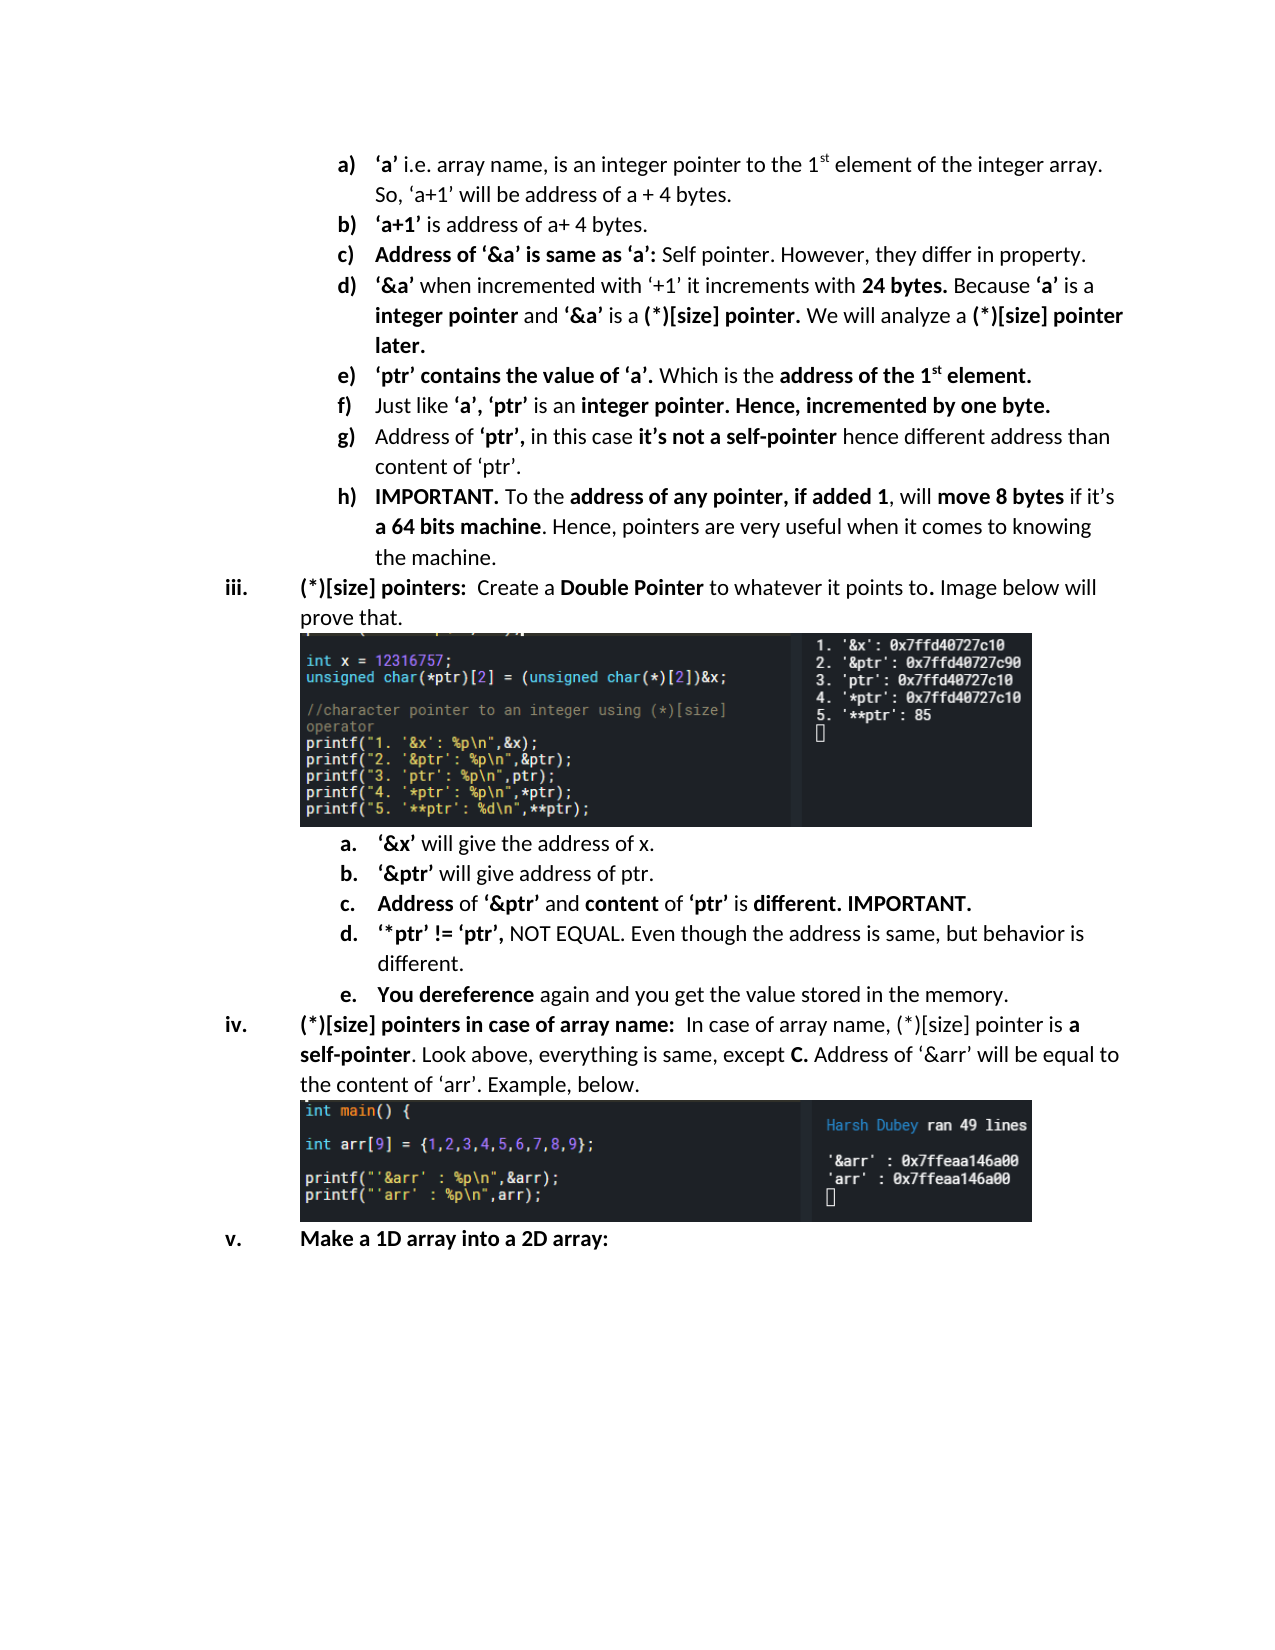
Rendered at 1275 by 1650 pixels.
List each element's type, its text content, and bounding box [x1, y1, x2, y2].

picture [300, 1100, 1032, 1222]
list Address of ‘ptr’, in this case it’s not a self-pointer hence different address than content of ‘ptr’. [337, 422, 1125, 480]
list ‘&ptr’ will give address of ptr. [340, 859, 1125, 887]
list ‘*ptr’ != ‘ptr’, NOT EQUAL. Even though the address is same, but behavior is different. [340, 919, 1125, 978]
list You dereference again and you get the value stored in the memory. [340, 980, 1125, 1008]
list ‘a’ i.e. array name, is an integer pointer to the 1st element of the integer array. So, ‘a+1’ will be address of a + 4 bytes. [337, 150, 1125, 208]
list (*)[size] pointers: Create a Double Pointer to whatever it points to. Image below will prove that. [225, 573, 1125, 631]
list Just like ‘a’, ‘ptr’ is an integer pointer. Hence, incremented by one byte. [337, 392, 1125, 420]
list ‘&a’ when incremented with ‘+1’ it increments with 24 bytes. Because ‘a’ is a integer pointer and ‘&a’ is a (*)[size] pointer. We will analyze a (*)[size] pointer later. [337, 271, 1125, 359]
list Address of ‘&ptr’ and content of ‘ptr’ is different. IMPORTANT. [340, 889, 1125, 917]
list IMPORTANT. To the address of any pointer, if added 1, will move 8 bytes if it’s a 64 bits machine. Hence, pointers are very useful when it comes to knowing the machine. [337, 482, 1125, 571]
list ‘a+1’ is address of a+ 4 bytes. [337, 210, 1125, 238]
picture [300, 633, 1032, 827]
list ‘&x’ will give the address of x. [340, 829, 1125, 857]
list Address of ‘&a’ is same as ‘a’: Self pointer. However, they differ in property. [337, 241, 1125, 269]
list ‘ptr’ contains the value of ‘a’. Which is the address of the 1st element. [337, 361, 1125, 389]
list Make a 1D array into a 2D array: [225, 1224, 1125, 1252]
list (*)[size] pointers in case of array name: In case of array name, (*)[size] pointer is a self-pointer. Look above, everything is same, except C. Address of ‘&arr’ will be equal to the content of ‘arr’. Example, below. [225, 1010, 1125, 1098]
